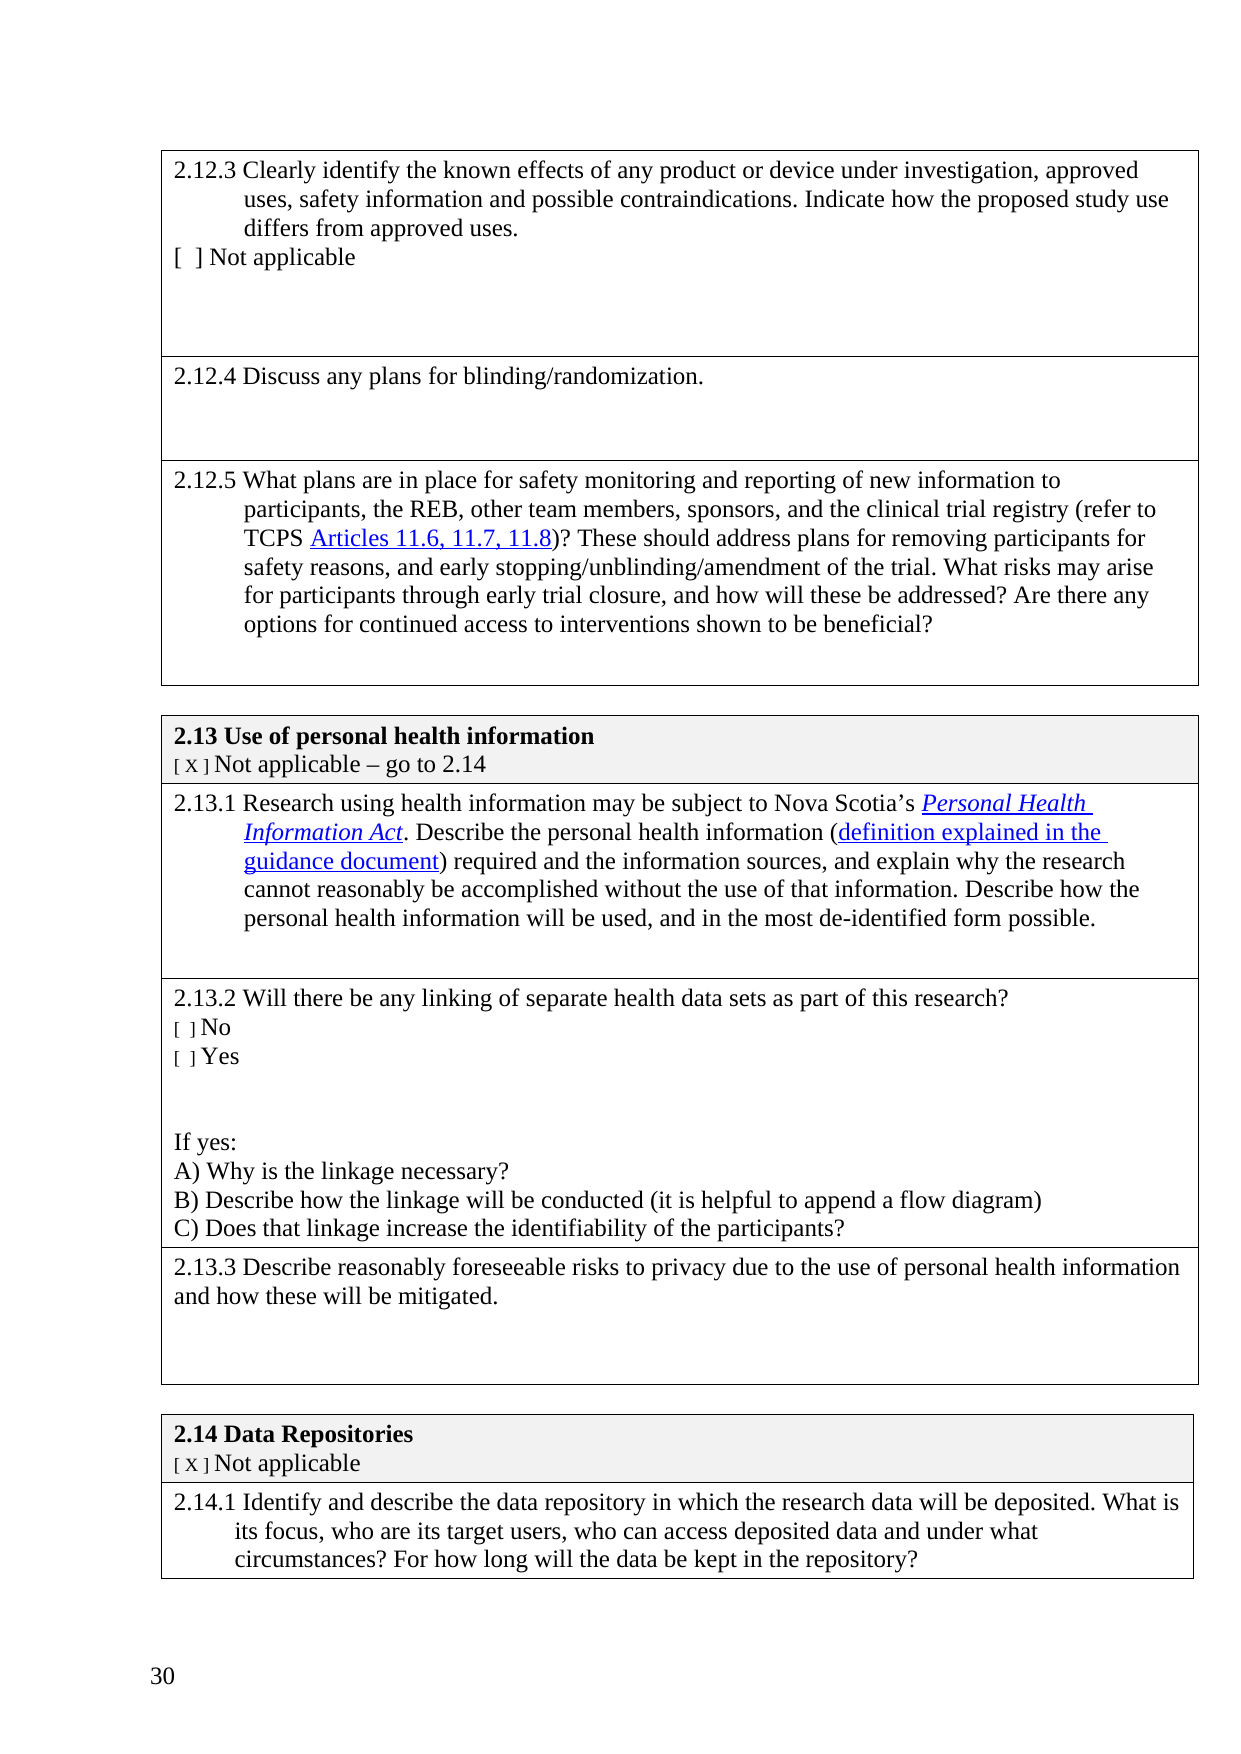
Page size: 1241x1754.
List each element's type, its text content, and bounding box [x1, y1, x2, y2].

table_cell 2.12.5 What plans are in place for safety monitoring and reporting of new information to participants, the REB, other team members, sponsors, and the clinical trial registry (refer to TCPS Articles 11.6, 11.7, 11.8)? These should address plans for removing participants for safety reasons, and early stopping/unblinding/amendment of the trial. What risks may arise for participants through early trial closure, and how will these be addressed? Are there any options for continued access to interventions shown to be beneficial? [162, 461, 1198, 685]
table_cell 2.13.2 Will there be any linking of separate health data sets as part of this research? [ ] No [ ] Yes If yes: A) Why is the linkage necessary? B) Describe how the linkage will be conducted (it is helpful to append a flow diagram) C) Does that linkage increase the identifiability of the participants? [162, 979, 1198, 1247]
table_cell 2.12.3 Clearly identify the known effects of any product or device under investigation, approved uses, safety information and possible contraindications. Indicate how the proposed study use differs from approved uses. [ ] Not applicable [162, 151, 1198, 356]
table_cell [162, 1483, 1193, 1578]
table_cell 2.12.4 Discuss any plans for blinding/randomization. [162, 357, 1198, 460]
table_cell 2.13.1 Research using health information may be subject to Nova Scotia’s Personal Health Information Act. Describe the personal health information (definition explained in the guidance document) required and the information sources, and explain why the research cannot reasonably be accomplished without the use of that information. Describe how the personal health information will be used, and in the most de-identified form possible. [162, 784, 1198, 978]
table_cell 2.13.3 Describe reasonably foreseeable risks to privacy due to the use of personal health information and how these will be mitigated. [162, 1248, 1198, 1384]
table_header 2.14 Data Repositories [ X ] Not applicable [162, 1415, 1193, 1482]
table_header 2.13 Use of personal health information [ X ] Not applicable – go to 2.14 [162, 716, 1198, 783]
